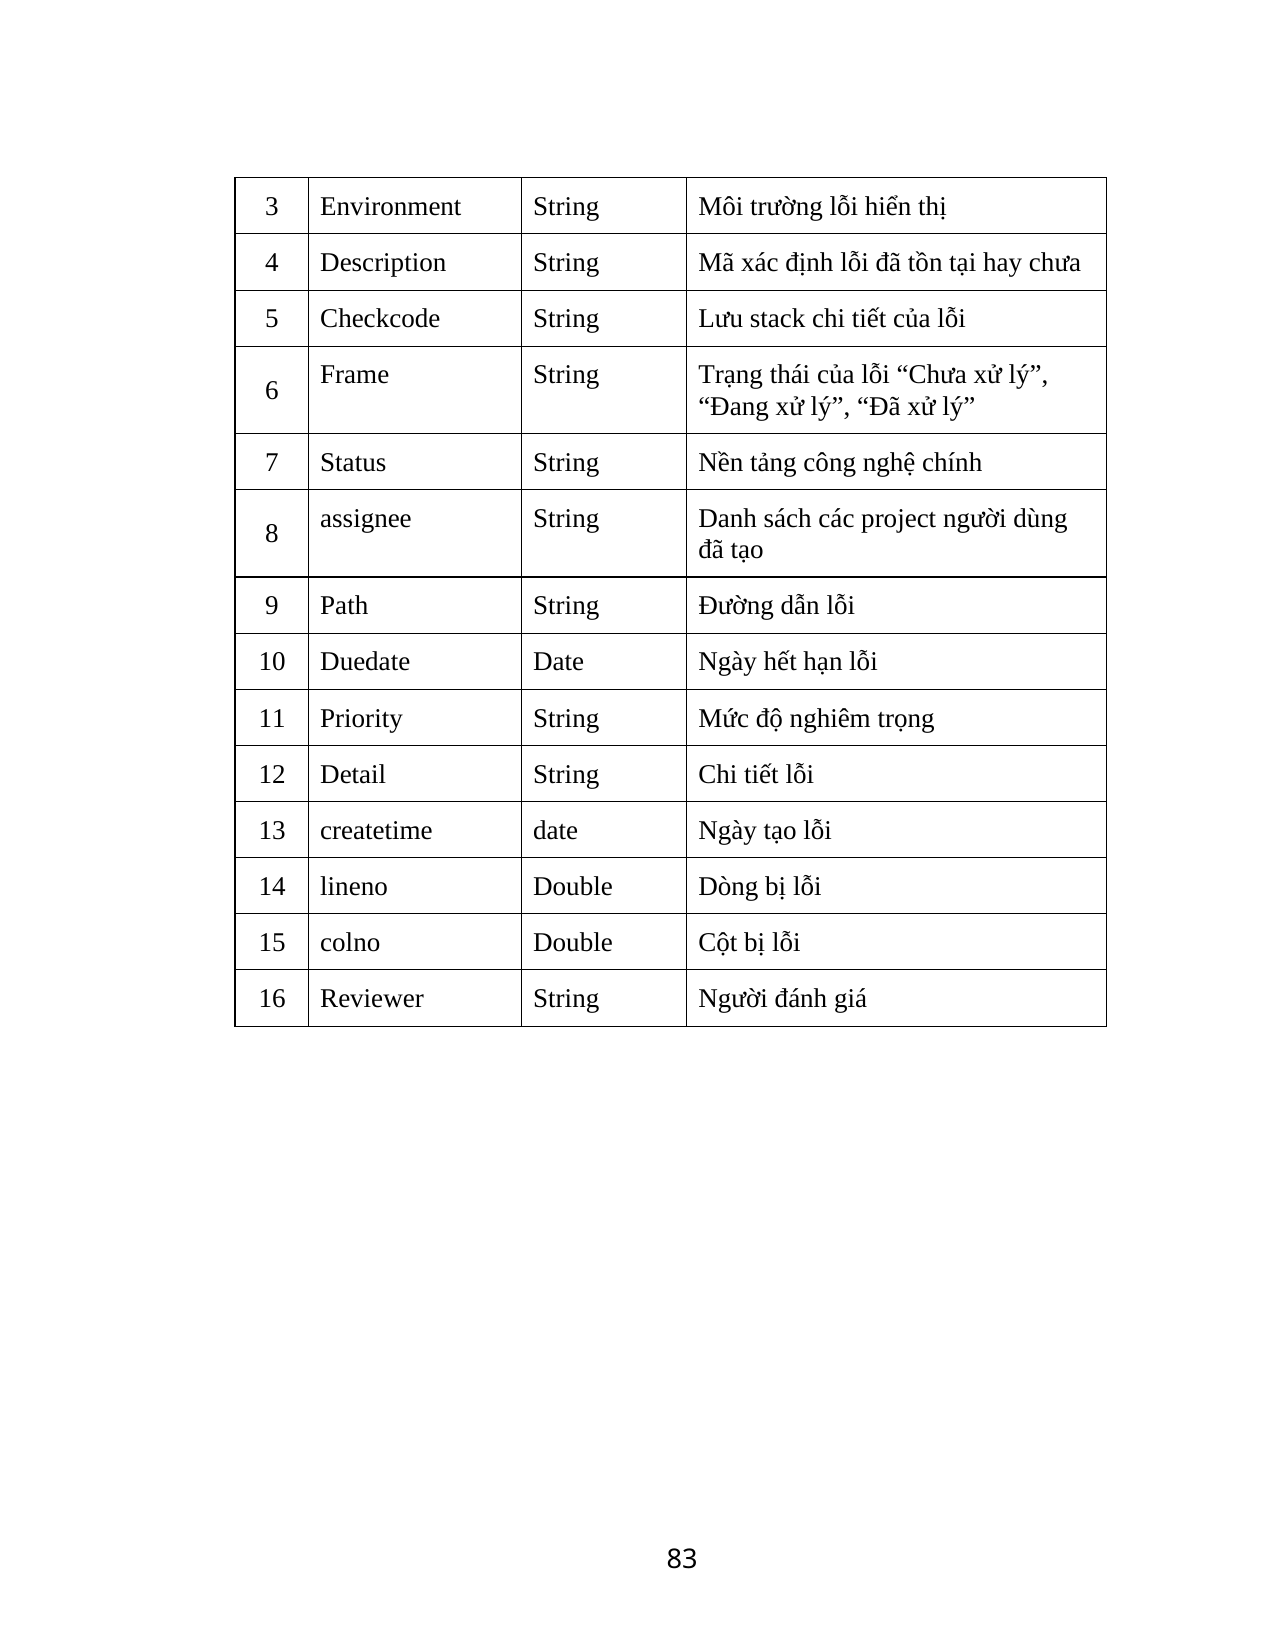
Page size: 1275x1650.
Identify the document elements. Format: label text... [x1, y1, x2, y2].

table_cell Detail [309, 746, 521, 801]
table_cell 14 [236, 858, 308, 913]
table_cell colno [309, 914, 521, 969]
table_cell Nền tảng công nghệ chính [687, 434, 1106, 489]
table_cell Dòng bị lỗi [687, 858, 1106, 913]
table_cell String [522, 347, 686, 433]
table_cell Chi tiết lỗi [687, 746, 1106, 801]
table_cell Lưu stack chi tiết của lỗi [687, 291, 1106, 346]
table_cell Duedate [309, 634, 521, 689]
table_cell 7 [236, 434, 308, 489]
table_cell 16 [236, 970, 308, 1026]
table_cell 9 [236, 578, 308, 632]
table_cell Frame [309, 347, 521, 433]
table_cell 8 [236, 490, 308, 576]
table_cell Môi trường lỗi hiển thị [687, 178, 1106, 233]
table_cell Đường dẫn lỗi [687, 578, 1106, 632]
table_cell String [522, 970, 686, 1026]
table_cell Danh sách các project người dùng đã tạo [687, 490, 1106, 576]
table_cell date [522, 802, 686, 857]
table_cell assignee [309, 490, 521, 576]
table_cell 6 [236, 347, 308, 433]
table_cell Description [309, 234, 521, 289]
table_cell Reviewer [309, 970, 521, 1026]
table_cell lineno [309, 858, 521, 913]
table_cell 12 [236, 746, 308, 801]
table_cell 13 [236, 802, 308, 857]
table_cell 11 [236, 690, 308, 745]
table_cell Path [309, 578, 521, 632]
table_cell String [522, 578, 686, 632]
table_cell Trạng thái của lỗi “Chưa xử lý”, “Đang xử lý”, “Đã xử lý” [687, 347, 1106, 433]
table_cell 15 [236, 914, 308, 969]
table_cell createtime [309, 802, 521, 857]
table_cell Status [309, 434, 521, 489]
table_cell Environment [309, 178, 521, 233]
table_cell Double [522, 914, 686, 969]
table_cell Ngày tạo lỗi [687, 802, 1106, 857]
table_cell 5 [236, 291, 308, 346]
table_cell String [522, 234, 686, 289]
table_cell Người đánh giá [687, 970, 1106, 1026]
table_cell Double [522, 858, 686, 913]
table_cell String [522, 746, 686, 801]
table_cell String [522, 434, 686, 489]
table_cell String [522, 178, 686, 233]
table_cell Mã xác định lỗi đã tồn tại hay chưa [687, 234, 1106, 289]
table_cell Date [522, 634, 686, 689]
table_cell Checkcode [309, 291, 521, 346]
table_cell Priority [309, 690, 521, 745]
table_cell 10 [236, 634, 308, 689]
table_cell String [522, 490, 686, 576]
table_cell Mức độ nghiêm trọng [687, 690, 1106, 745]
table_cell Cột bị lỗi [687, 914, 1106, 969]
table_cell 4 [236, 234, 308, 289]
table_cell 3 [236, 178, 308, 233]
table_cell String [522, 291, 686, 346]
table_cell String [522, 690, 686, 745]
table_cell Ngày hết hạn lỗi [687, 634, 1106, 689]
